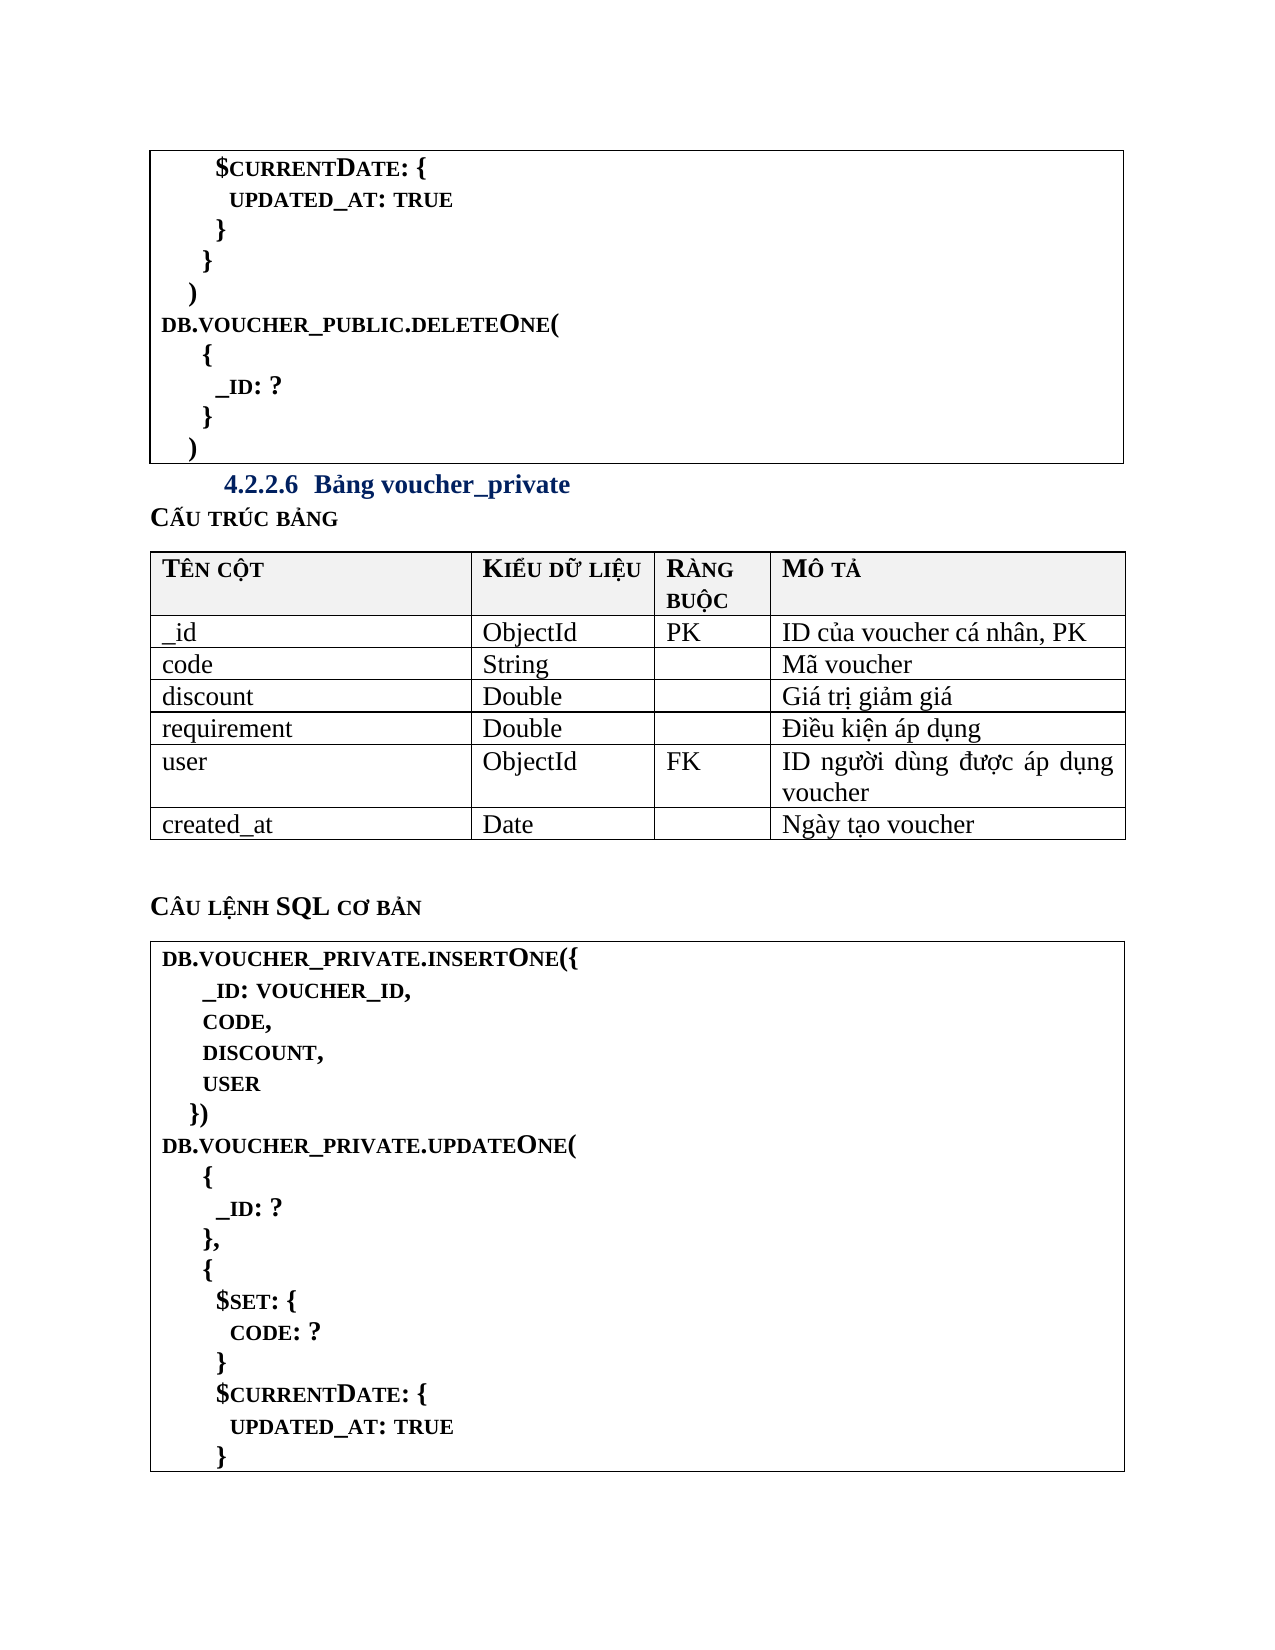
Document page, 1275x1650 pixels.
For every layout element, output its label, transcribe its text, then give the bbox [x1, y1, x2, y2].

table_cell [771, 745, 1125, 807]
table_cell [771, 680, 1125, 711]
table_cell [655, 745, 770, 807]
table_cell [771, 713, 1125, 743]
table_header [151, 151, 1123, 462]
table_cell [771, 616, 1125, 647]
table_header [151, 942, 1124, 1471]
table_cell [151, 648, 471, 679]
text Câu lệnh SQL cơ bản [150, 890, 1125, 921]
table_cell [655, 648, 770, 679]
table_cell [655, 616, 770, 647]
text Cấu trúc bảng [150, 501, 1125, 532]
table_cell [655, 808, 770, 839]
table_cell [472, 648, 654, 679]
subtitle Bảng voucher_private [224, 468, 1125, 499]
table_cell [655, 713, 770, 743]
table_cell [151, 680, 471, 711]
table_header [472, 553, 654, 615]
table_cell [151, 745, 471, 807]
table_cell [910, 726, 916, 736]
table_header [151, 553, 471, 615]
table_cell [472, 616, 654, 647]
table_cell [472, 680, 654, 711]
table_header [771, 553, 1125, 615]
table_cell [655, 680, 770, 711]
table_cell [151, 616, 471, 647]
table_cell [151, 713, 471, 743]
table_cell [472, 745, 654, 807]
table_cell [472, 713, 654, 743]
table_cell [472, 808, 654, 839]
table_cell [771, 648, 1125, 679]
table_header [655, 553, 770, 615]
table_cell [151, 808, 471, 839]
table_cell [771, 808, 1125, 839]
